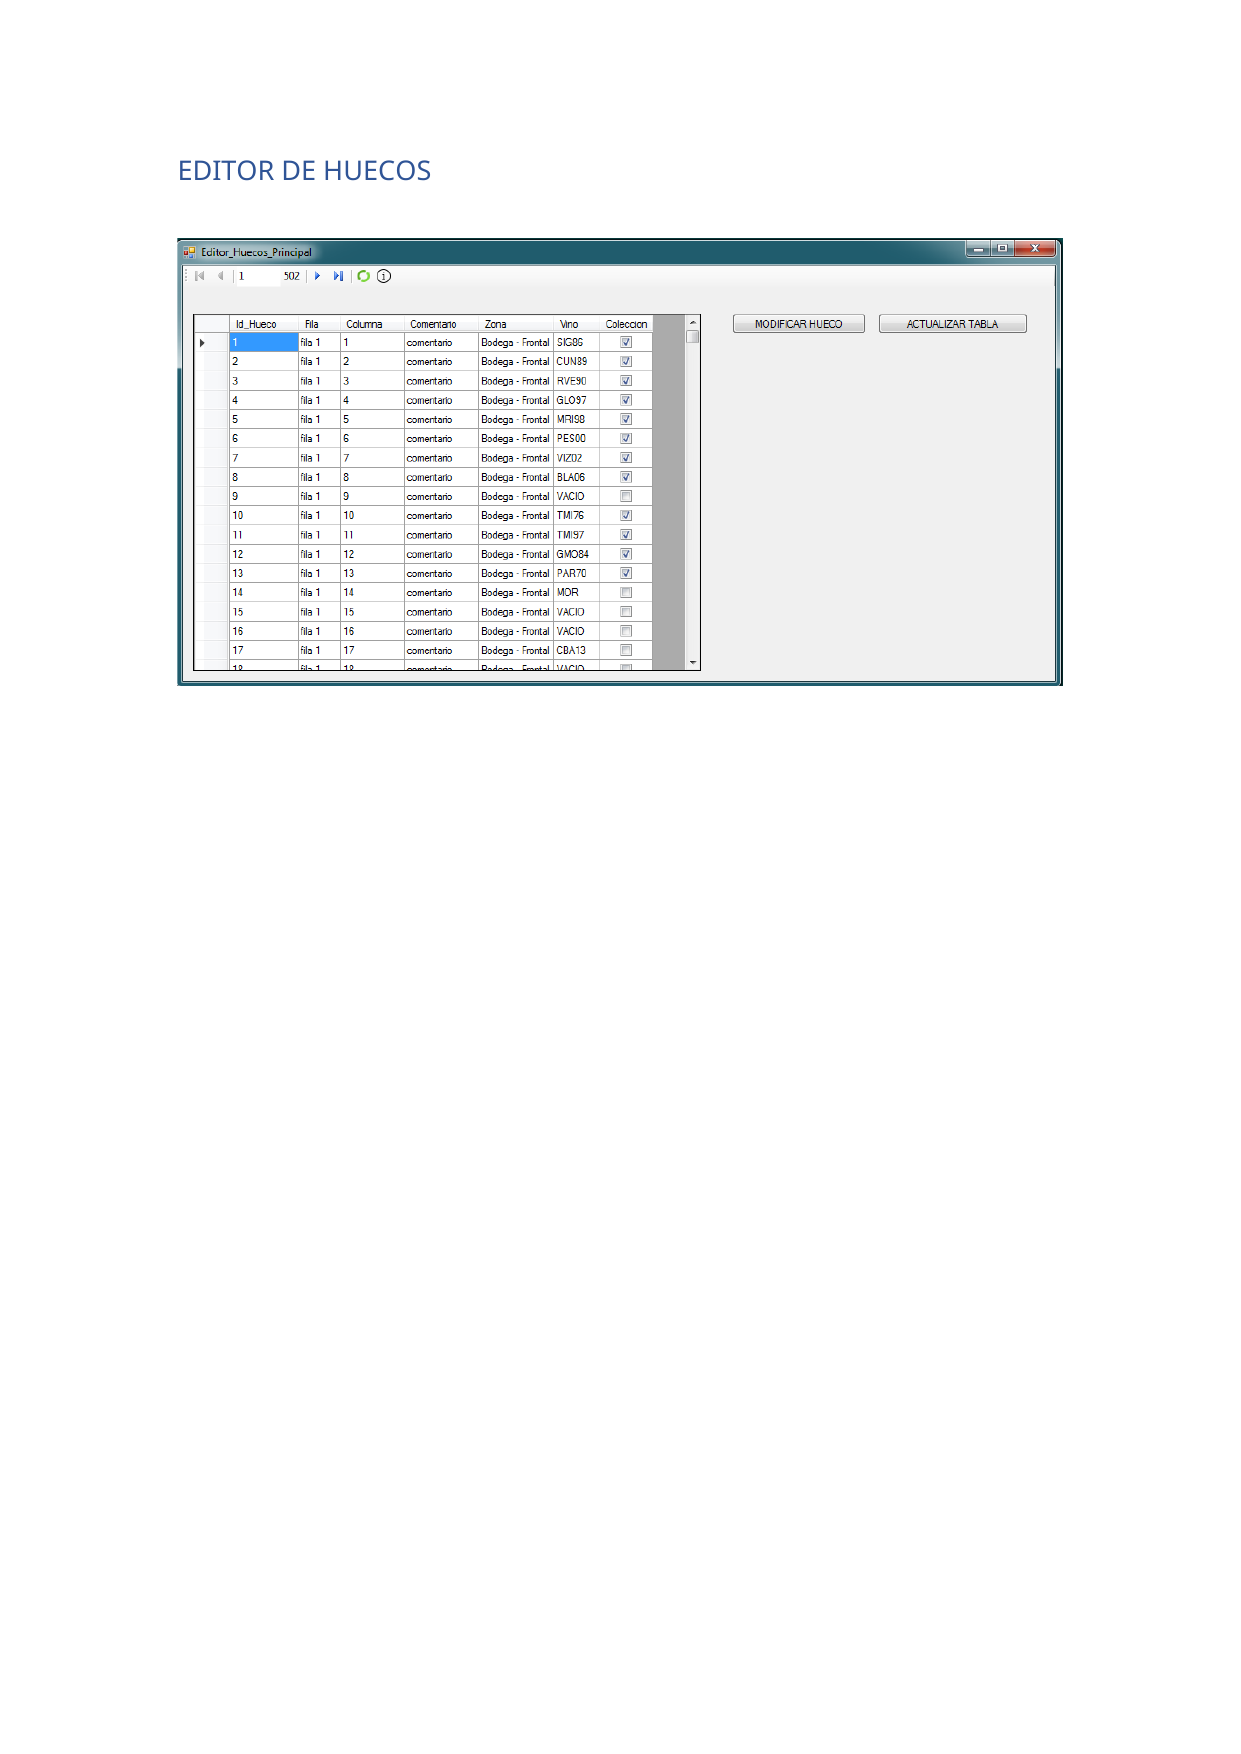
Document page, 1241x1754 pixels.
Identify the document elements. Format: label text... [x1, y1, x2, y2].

picture [177, 238, 1063, 686]
subtitle EDITOR DE HUECOS [177, 152, 1063, 189]
